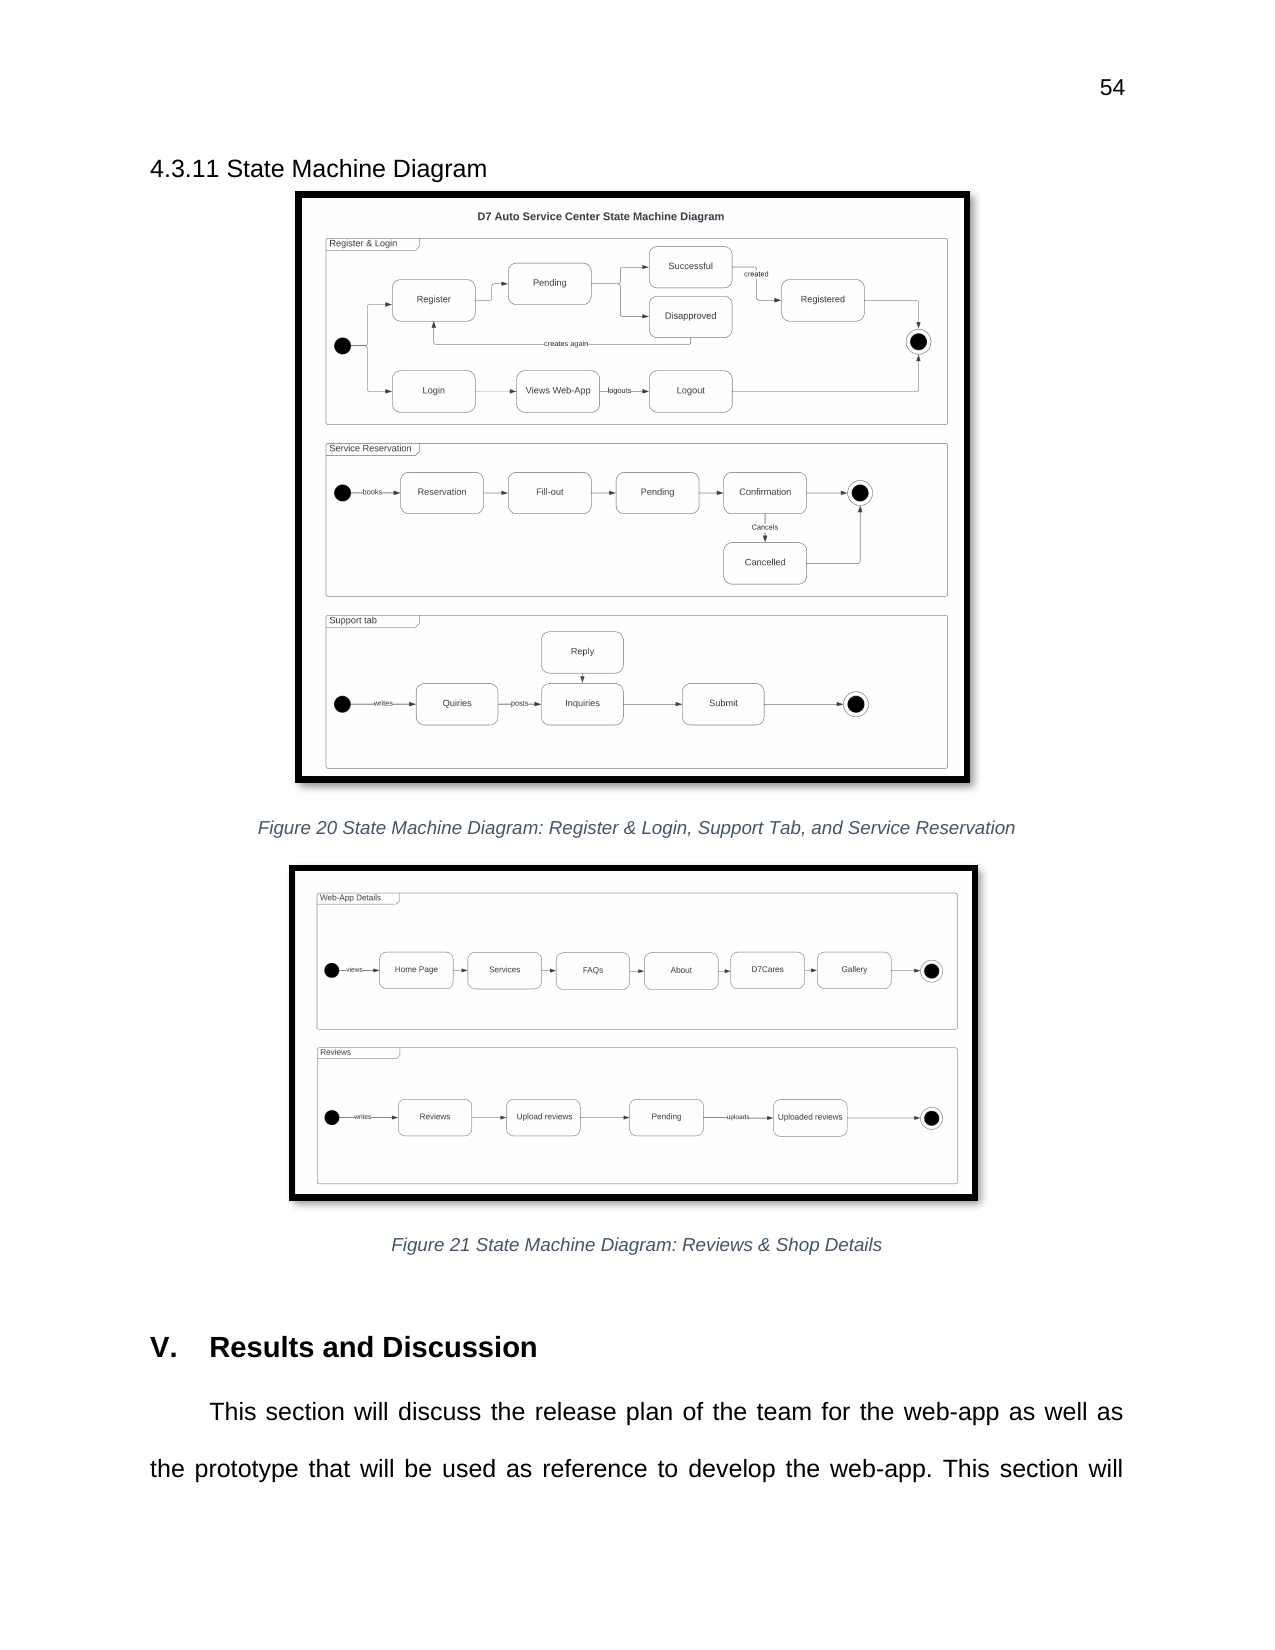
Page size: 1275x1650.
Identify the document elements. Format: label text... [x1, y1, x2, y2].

subtitle Results and Discussion [150, 1330, 1125, 1363]
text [150, 1397, 1125, 1483]
subtitle 4.3.11 State Machine Diagram [150, 154, 1125, 183]
text Figure 20 State Machine Diagram: Register & Login, Support Tab, and Service Reservation [150, 817, 1125, 838]
text Figure 21 State Machine Diagram: Reviews & Shop Details [150, 1234, 1125, 1256]
picture [295, 871, 972, 1194]
picture [302, 198, 964, 776]
